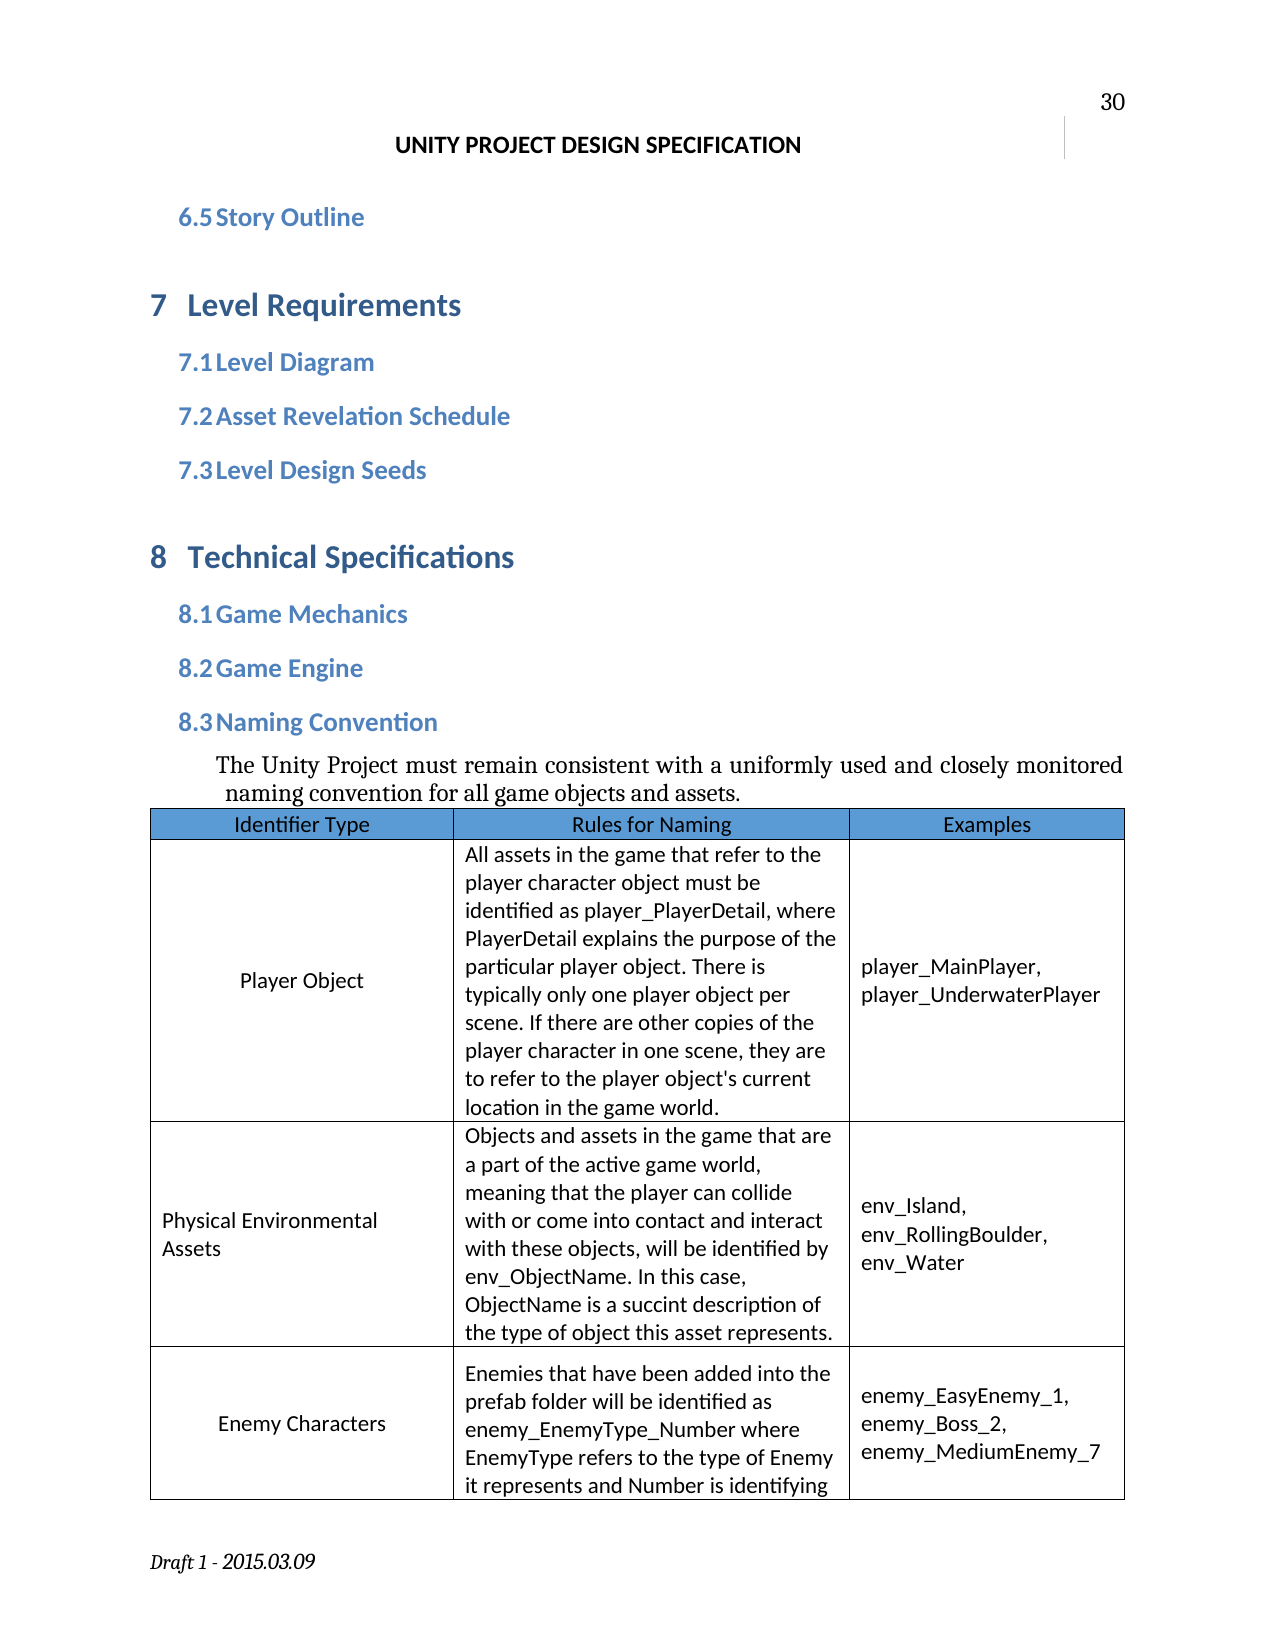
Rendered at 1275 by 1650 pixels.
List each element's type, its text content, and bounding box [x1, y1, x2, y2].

table_header Rules for Naming [454, 809, 849, 839]
subtitle Level Design Seeds [178, 453, 1125, 486]
table_cell Objects and assets in the game that are a part of the active game world, meaning that the player can collide with or come into contact and interact with these objects, will be identified by env_ObjectName. In this case, ObjectName is a succint description of the type of object this asset represents. [454, 1122, 849, 1346]
subtitle Technical Specifications [150, 536, 1125, 577]
subtitle Asset Revelation Schedule [178, 399, 1125, 432]
table_header Examples [850, 809, 1124, 839]
subtitle Naming Convention [178, 705, 1125, 738]
subtitle Game Mechanics [178, 597, 1125, 630]
text The Unity Project must remain consistent with a uniformly used and closely monitored naming convention for all game objects and assets. [216, 751, 1125, 808]
table_cell Physical Environmental Assets [151, 1122, 453, 1346]
subtitle Level Requirements [150, 283, 1125, 324]
table_cell All assets in the game that refer to the player character object must be identified as player_PlayerDetail, where PlayerDetail explains the purpose of the particular player object. There is typically only one player object per scene. If there are other copies of the player character in one scene, they are to refer to the player object's current location in the game world. [454, 840, 849, 1121]
subtitle Level Diagram [178, 345, 1125, 378]
subtitle Story Outline [178, 201, 1125, 233]
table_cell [850, 1347, 1124, 1499]
table_header Identifier Type [151, 809, 453, 839]
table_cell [454, 1347, 849, 1499]
table_cell player_MainPlayer, player_UnderwaterPlayer [850, 840, 1124, 1121]
table_cell env_Island, env_RollingBoulder, env_Water [850, 1122, 1124, 1346]
table_cell Player Object [151, 840, 453, 1121]
table_cell Enemy Characters [151, 1347, 453, 1499]
subtitle Game Engine [178, 651, 1125, 684]
